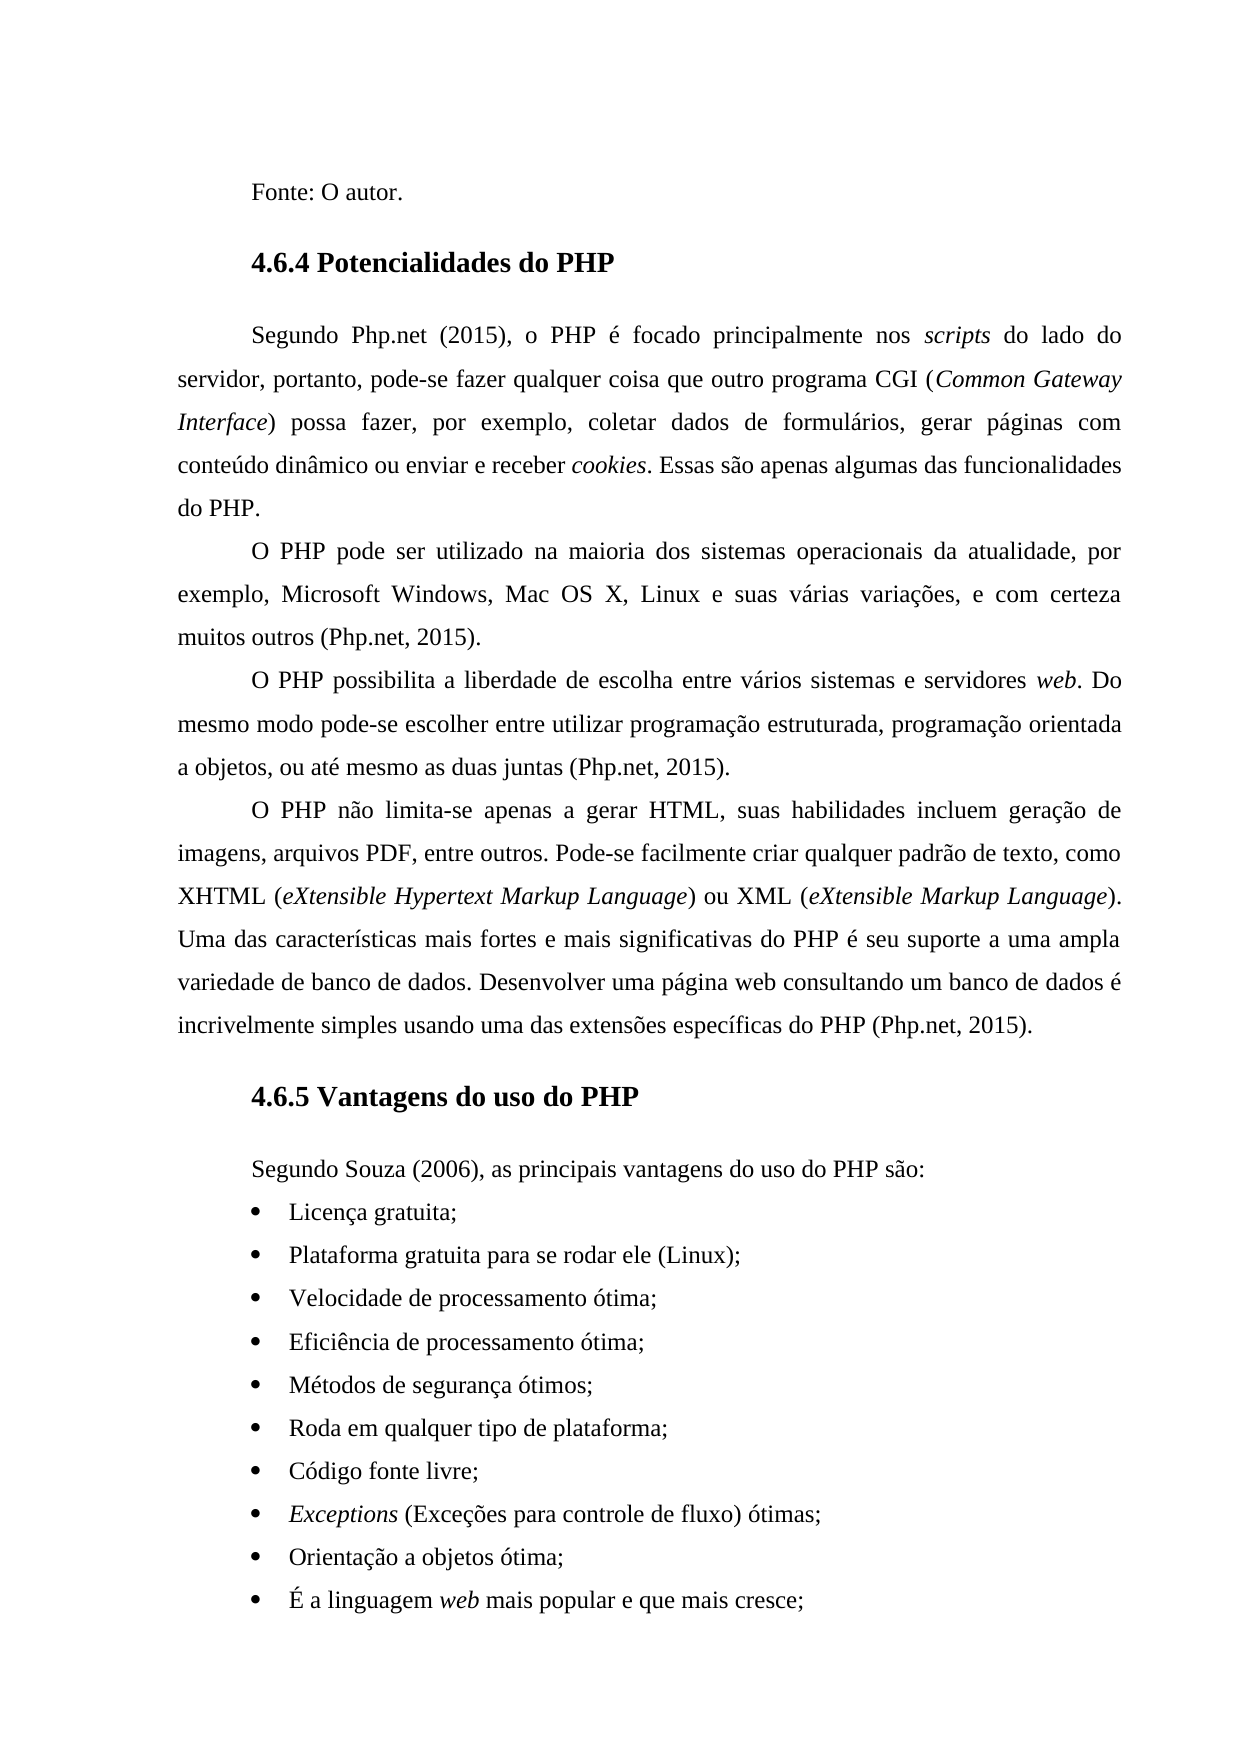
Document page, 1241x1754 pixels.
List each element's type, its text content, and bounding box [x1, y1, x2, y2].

text O PHP pode ser utilizado na maioria dos sistemas operacionais da atualidade, por exemplo, Microsoft Windows, Mac OS X, Linux e suas várias variações, e com certeza muitos outros (Php.net, 2015). [177, 536, 1122, 651]
list Métodos de segurança ótimos; [251, 1370, 1122, 1398]
list Código fonte livre; [251, 1456, 1122, 1485]
text Segundo Php.net (2015), o PHP é focado principalmente nos scripts do lado do servidor, portanto, pode-se fazer qualquer coisa que outro programa CGI (Common Gateway Interface) possa fazer, por exemplo, coletar dados de formulários, gerar páginas com conteúdo dinâmico ou enviar e receber cookies. Essas são apenas algumas das funcionalidades do PHP. [177, 321, 1122, 522]
list Roda em qualquer tipo de plataforma; [251, 1413, 1122, 1442]
list Plataforma gratuita para se rodar ele (Linux); [251, 1240, 1122, 1269]
list Velocidade de processamento ótima; [251, 1283, 1122, 1312]
text Segundo Souza (2006), as principais vantagens do uso do PHP são: [177, 1154, 1122, 1183]
subtitle 4.6.5 Vantagens do uso do PHP [177, 1079, 1122, 1112]
list Orientação a objetos ótima; [251, 1542, 1122, 1571]
subtitle 4.6.4 Potencialidades do PHP [177, 245, 1122, 279]
text Fonte: O autor. [177, 177, 1122, 206]
list Eficiência de processamento ótima; [251, 1327, 1122, 1355]
text O PHP não limita-se apenas a gerar HTML, suas habilidades incluem geração de imagens, arquivos PDF, entre outros. Pode-se facilmente criar qualquer padrão de texto, como XHTML (eXtensible Hypertext Markup Language) ou XML (eXtensible Markup Language). Uma das características mais fortes e mais significativas do PHP é seu suporte a uma ampla variedade de banco de dados. Desenvolver uma página web consultando um banco de dados é incrivelmente simples usando uma das extensões específicas do PHP (Php.net, 2015). [177, 795, 1122, 1039]
list É a linguagem web mais popular e que mais cresce; [251, 1585, 1122, 1614]
list Licença gratuita; [251, 1197, 1122, 1226]
text O PHP possibilita a liberdade de escolha entre vários sistemas e servidores web. Do mesmo modo pode-se escolher entre utilizar programação estruturada, programação orientada a objetos, ou até mesmo as duas juntas (Php.net, 2015). [177, 666, 1122, 781]
list Exceptions (Exceções para controle de fluxo) ótimas; [251, 1499, 1122, 1528]
